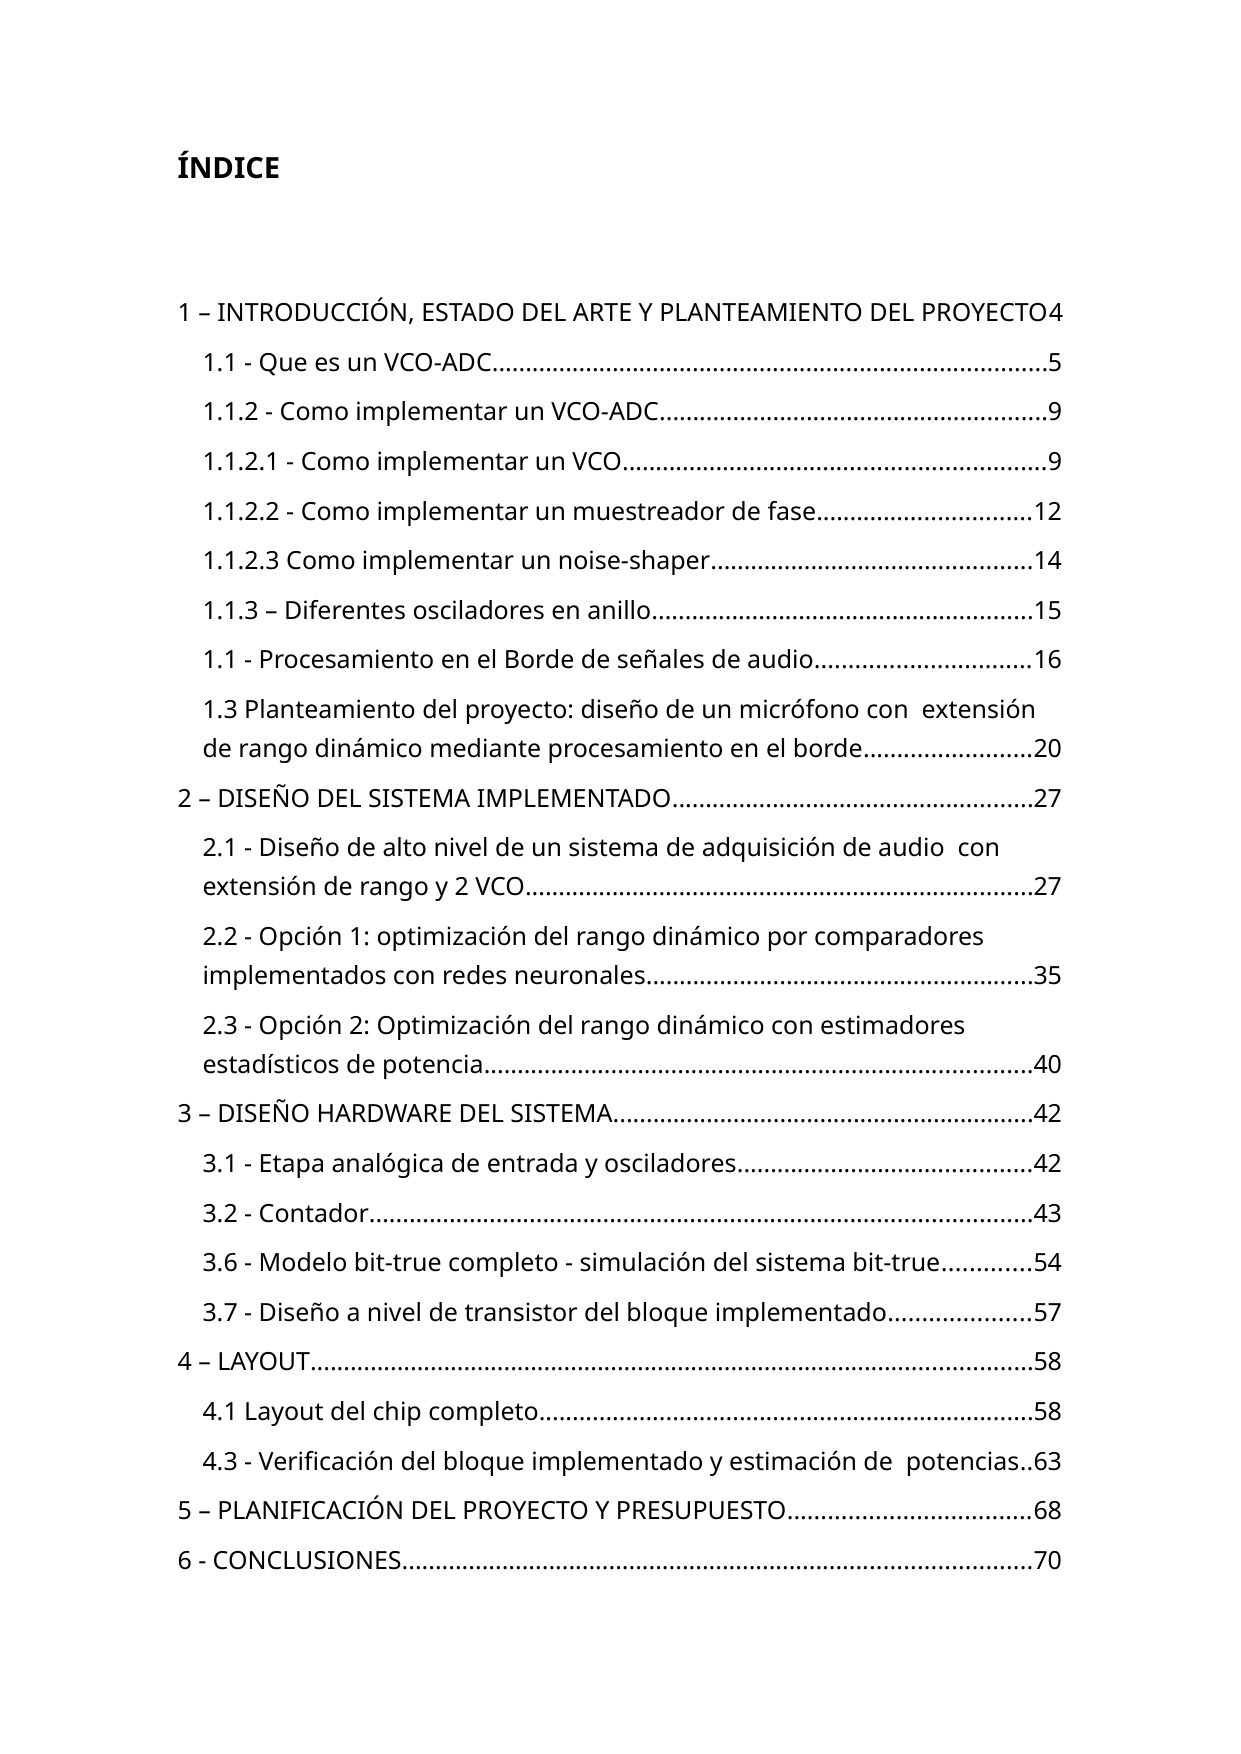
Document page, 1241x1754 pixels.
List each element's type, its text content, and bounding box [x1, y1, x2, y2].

text ÍNDICE [177, 148, 1063, 187]
